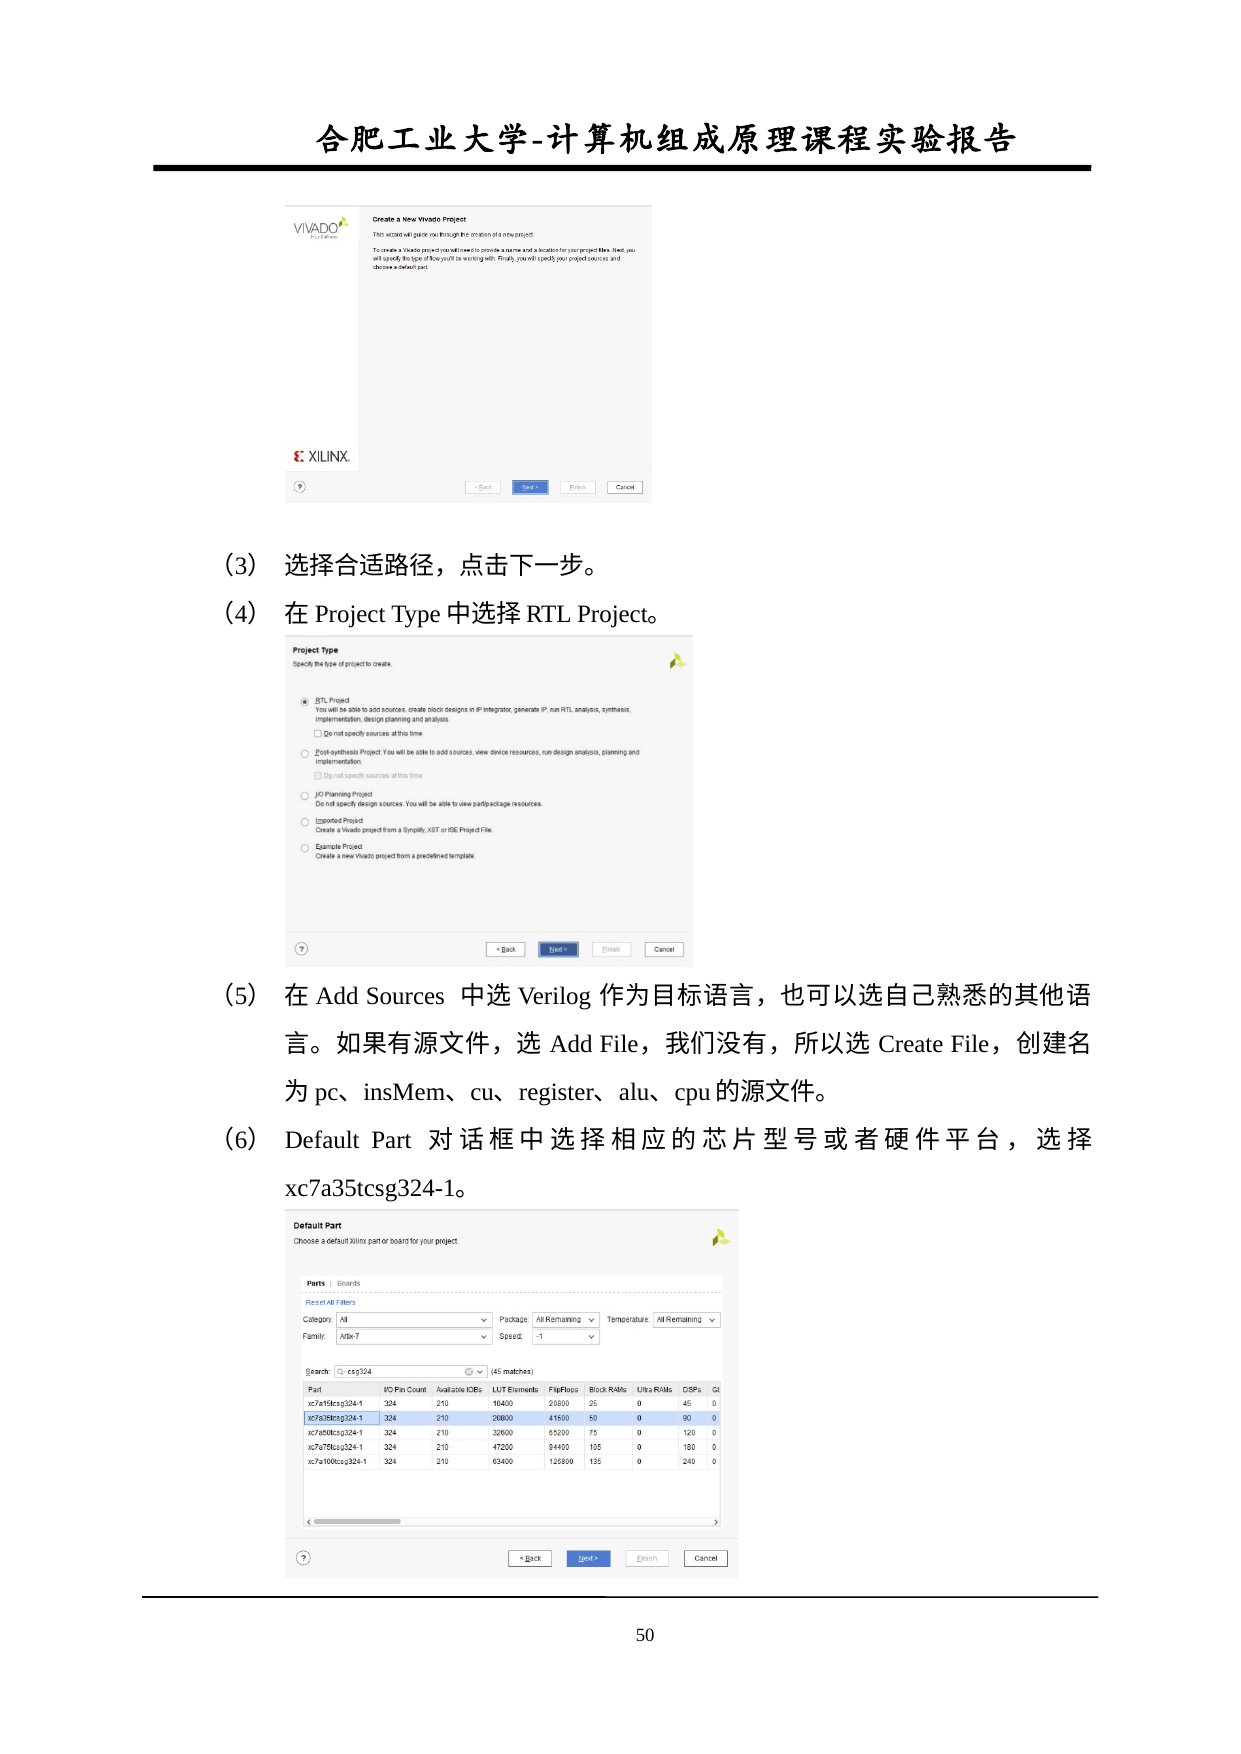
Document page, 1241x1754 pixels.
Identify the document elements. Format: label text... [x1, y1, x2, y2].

picture [284, 635, 694, 967]
picture [284, 205, 652, 503]
picture [284, 1209, 739, 1578]
list 在Project Type中选择RTL Project。 [209, 588, 1093, 635]
list 在Add Sources 中选Verilog 作为目标语言，也可以选自己熟悉的其他语 言。如果有源文件，选 Add File，我们没有，所以选 Create File，创建名为pc、insMem、cu、register、alu、cpu的源文件。 [209, 970, 1093, 1113]
list Default Part 对话框中选择相应的芯片型号或者硬件平台，选择xc7a35tcsg324-1。 [209, 1113, 1093, 1209]
list 选择合适路径，点击下一步。 [209, 540, 1093, 588]
